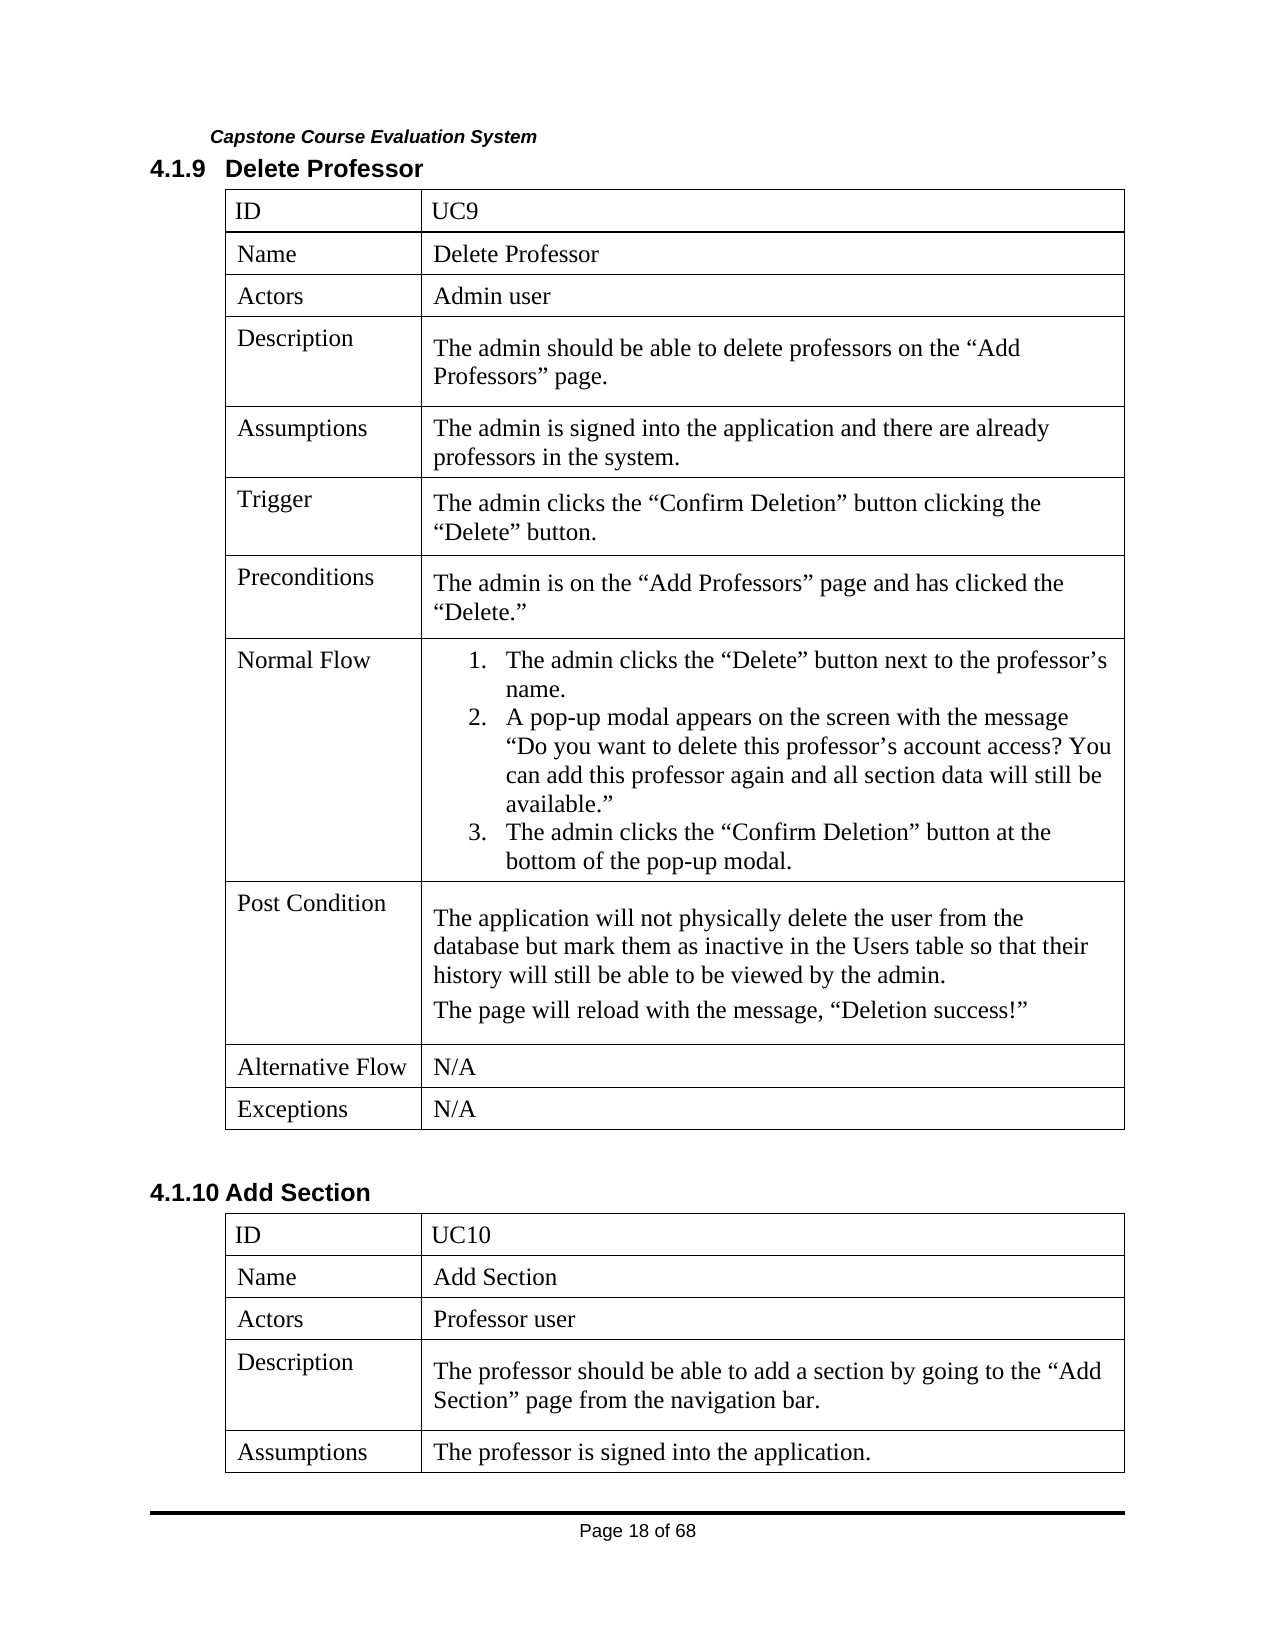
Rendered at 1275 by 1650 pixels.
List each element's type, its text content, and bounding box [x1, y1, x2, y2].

subtitle Delete Professor [150, 154, 1125, 183]
table_cell The professor should be able to add a section by going to the “Add Section” page from the navigation bar. [422, 1340, 1124, 1429]
table_cell Actors [226, 275, 421, 316]
table_cell Exceptions [226, 1088, 421, 1129]
table_cell The professor is signed into the application. [422, 1431, 1124, 1472]
table_cell Name [226, 1256, 421, 1297]
table_cell The admin is on the “Add Professors” page and has clicked the “Delete.” [422, 556, 1124, 638]
table_cell N/A [422, 1045, 1124, 1087]
table_cell The admin should be able to delete professors on the “Add Professors” page. [422, 317, 1124, 406]
table_cell Actors [226, 1298, 421, 1339]
table_cell Description [226, 317, 421, 406]
table_cell Normal Flow [226, 639, 421, 881]
table_cell Assumptions [226, 407, 421, 477]
table_cell The admin is signed into the application and there are already professors in the system. [422, 407, 1124, 477]
table_cell Professor user [422, 1298, 1124, 1339]
table_cell Post Condition [226, 882, 421, 1044]
table_header ID [226, 190, 421, 231]
subtitle Add Section [150, 1177, 1125, 1206]
table_cell The admin clicks the “Delete” button next to the professor’s name. A pop-up modal appears on the screen with the message “Do you want to delete this professor’s account access? You can add this professor again and all section data will still be available.” The admin clicks the “Confirm Deletion” button at the bottom of the pop-up modal. [422, 639, 1124, 881]
table_cell Trigger [226, 478, 421, 555]
table_cell Name [226, 233, 421, 274]
table_header ID [226, 1214, 421, 1255]
table_cell N/A [422, 1088, 1124, 1129]
table_cell Delete Professor [422, 233, 1124, 274]
table_cell Assumptions [226, 1431, 421, 1472]
table_cell Alternative Flow [226, 1045, 421, 1087]
table_cell The application will not physically delete the user from the database but mark them as inactive in the Users table so that their history will still be able to be viewed by the admin. The page will reload with the message, “Deletion success!” [422, 882, 1124, 1044]
table_cell Preconditions [226, 556, 421, 638]
table_cell The admin clicks the “Confirm Deletion” button clicking the “Delete” button. [422, 478, 1124, 555]
table_cell Admin user [422, 275, 1124, 316]
table_header UC9 [422, 190, 1124, 231]
table_header UC10 [422, 1214, 1124, 1255]
table_cell Add Section [422, 1256, 1124, 1297]
table_cell Description [226, 1340, 421, 1429]
